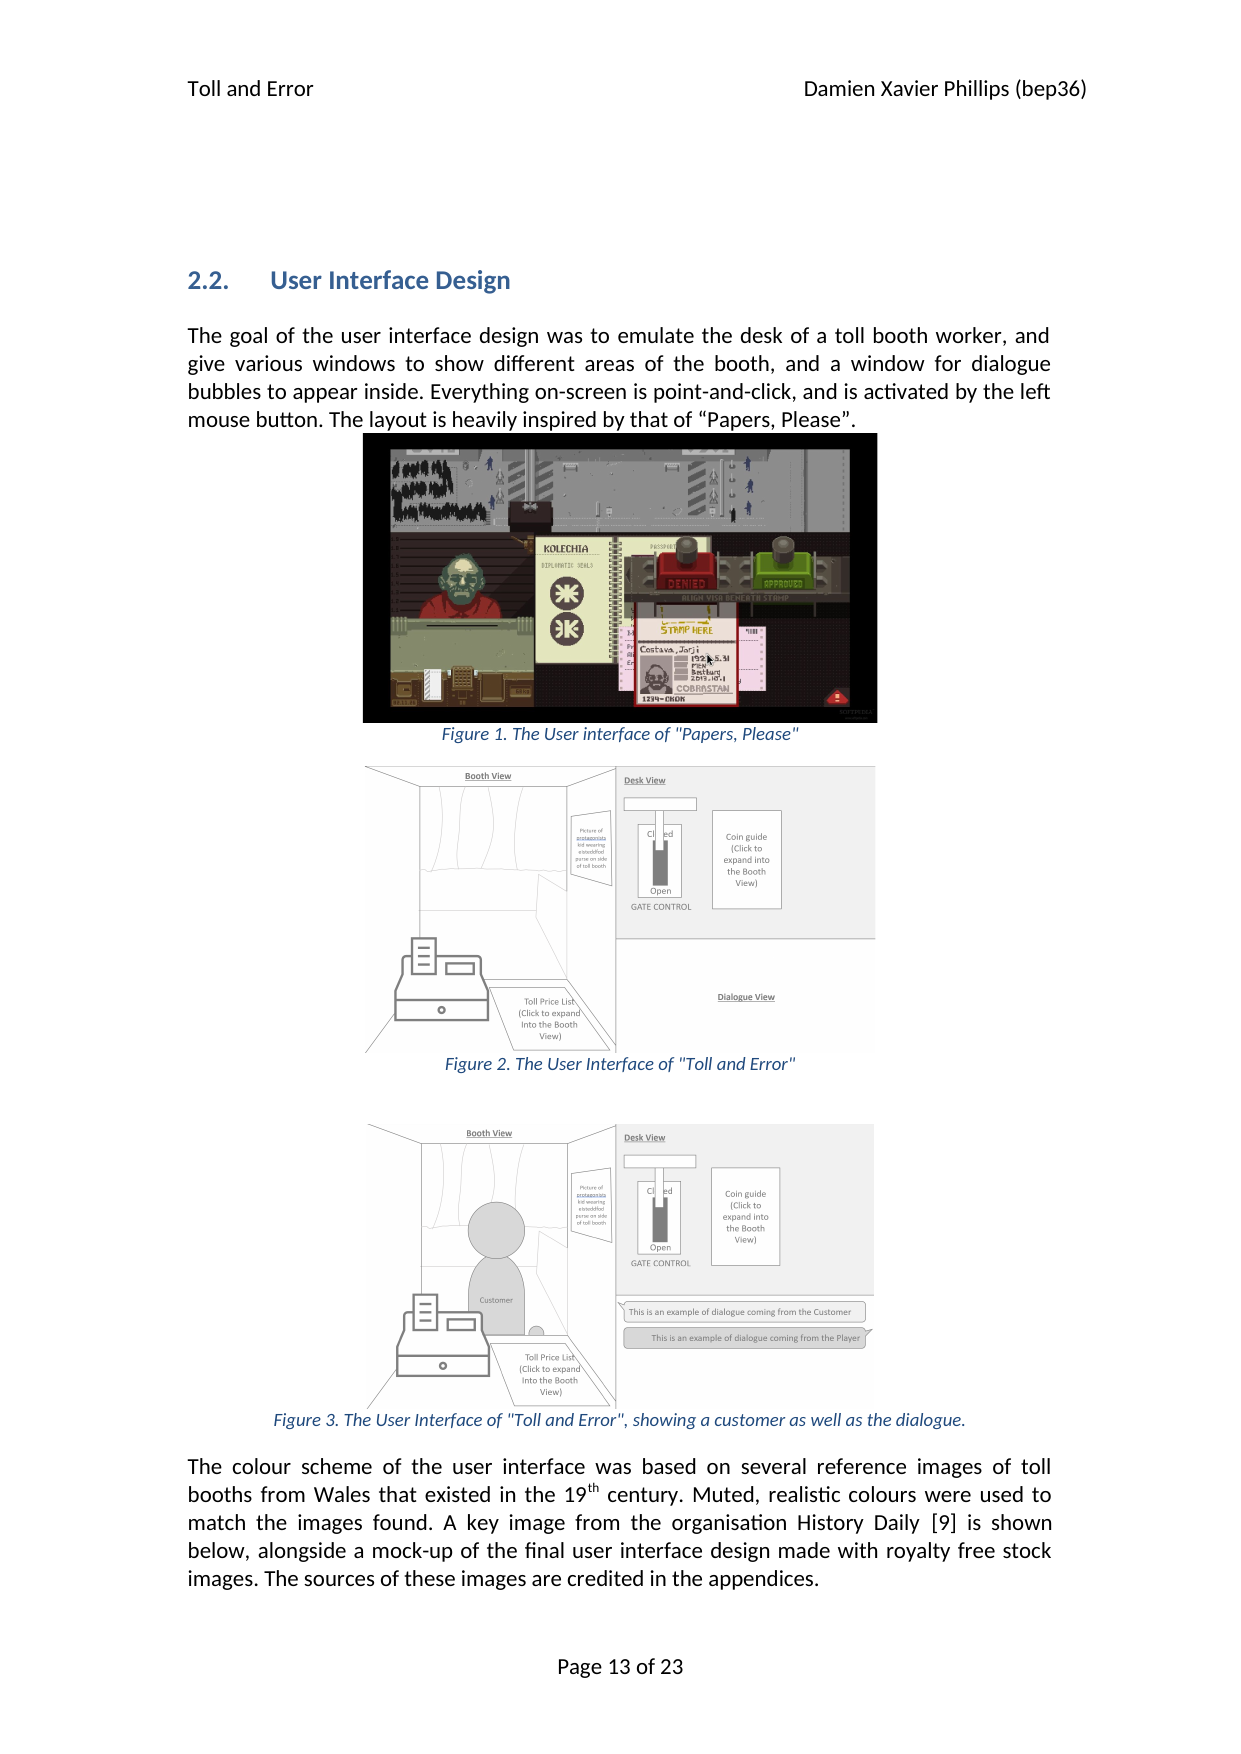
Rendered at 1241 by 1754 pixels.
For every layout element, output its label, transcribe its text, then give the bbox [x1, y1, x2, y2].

subtitle User Interface Design [187, 263, 1053, 296]
text The colour scheme of the user interface was based on several reference images of toll booths from Wales that existed in the 19th century. Muted, realistic colours were used to match the images found. A key image from the organisation History Daily is shown below, alongside a mock-up of the final user interface design made with royalty free stock images. The sources of these images are credited in the appendices. [187, 1452, 1053, 1592]
picture [366, 1124, 874, 1409]
picture [364, 766, 876, 1053]
picture [362, 433, 878, 723]
text The goal of the user interface design was to emulate the desk of a toll booth worker, and give various windows to show different areas of the booth, and a window for dialogue bubbles to appear inside. Everything on-screen is point-and-click, and is activated by the left mouse button. The layout is heavily inspired by that of “Papers, Please”. [187, 321, 1053, 433]
